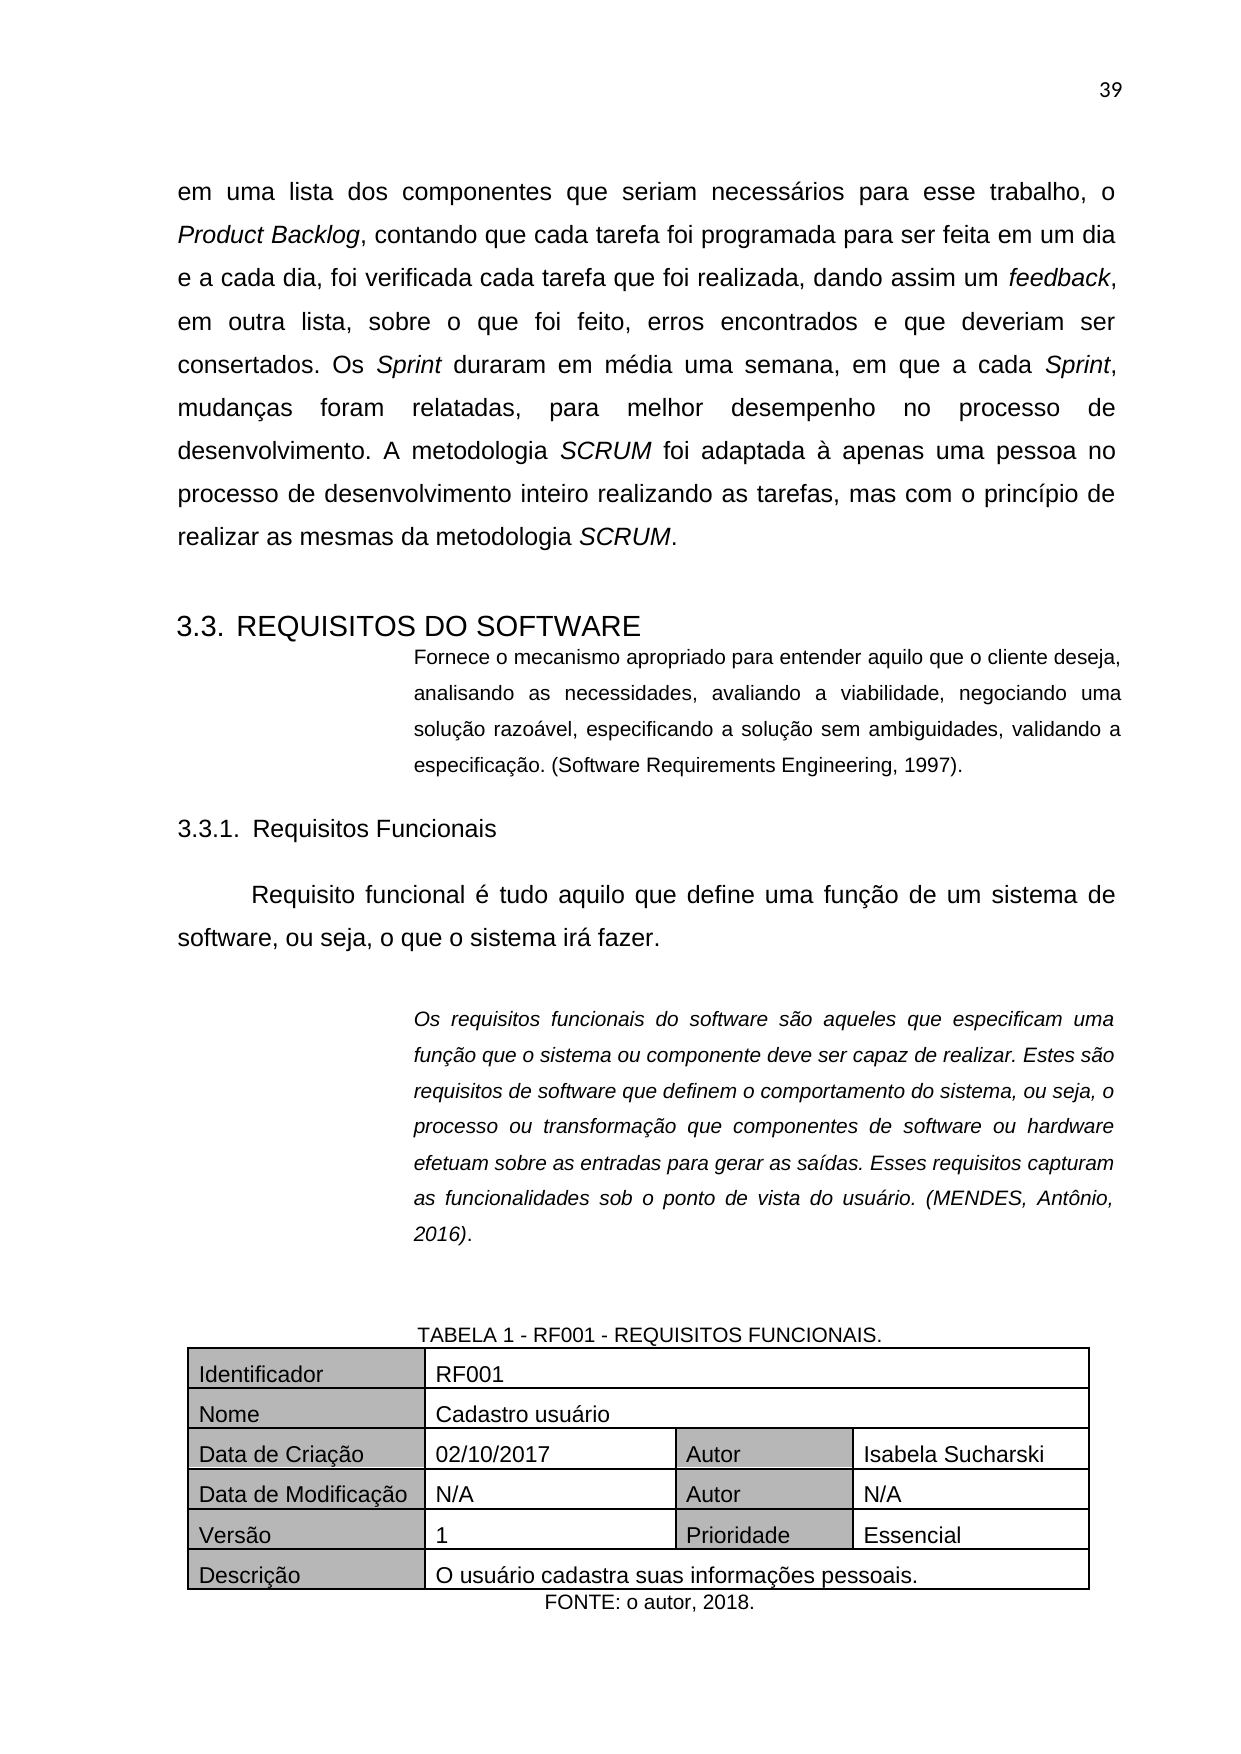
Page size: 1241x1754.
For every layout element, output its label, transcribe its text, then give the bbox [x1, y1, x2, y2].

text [177, 177, 1117, 551]
text FONTE: o autor, 2018. [177, 1590, 1122, 1614]
text TABELA 1 - RF001 - REQUISITOS FUNCIONAIS. [177, 1323, 1122, 1347]
table_cell Nome [189, 1389, 424, 1427]
table_cell Prioridade [677, 1510, 852, 1548]
table_cell Autor [677, 1470, 852, 1508]
table_cell N/A [854, 1470, 1088, 1508]
table_cell 02/10/2017 [426, 1429, 675, 1467]
text Os requisitos funcionais do software são aqueles que especificam uma função que o sistema ou componente deve ser capaz de realizar. Estes são requisitos de software que definem o comportamento do sistema, ou seja, o processo ou transformação que componentes de software ou hardware efetuam sobre as entradas para gerar as saídas. Esses requisitos capturam as funcionalidades sob o ponto de vista do usuário. (MENDES, Antônio, 2016). [413, 1007, 1117, 1246]
text Requisito funcional é tudo aquilo que define uma função de um sistema de software, ou seja, o que o sistema irá fazer. [177, 880, 1117, 952]
table_header RF001 [426, 1349, 1088, 1387]
table_header Identificador [189, 1349, 424, 1387]
table_cell O usuário cadastra suas informações pessoais. [426, 1550, 1088, 1588]
text Fornece o mecanismo apropriado para entender aquilo que o cliente deseja, analisando as necessidades, avaliando a viabilidade, negociando uma solução razoável, especificando a solução sem ambiguidades, validando a especificação. (Software Requirements Engineering, 1997). [413, 645, 1122, 777]
table_cell 1 [426, 1510, 675, 1548]
table_cell Data de Criação [189, 1429, 424, 1467]
table_cell Data de Modificação [189, 1470, 424, 1508]
table_cell N/A [426, 1470, 675, 1508]
table_cell Cadastro usuário [426, 1389, 1088, 1427]
table_cell Versão [189, 1510, 424, 1548]
text Requisitos Funcionais [177, 814, 1122, 843]
text REQUISITOS DO SOFTWARE [176, 609, 1122, 643]
table_cell Isabela Sucharski [854, 1429, 1088, 1467]
table_cell Autor [677, 1429, 852, 1467]
table_cell Essencial [854, 1510, 1088, 1548]
table_cell Descrição [189, 1550, 424, 1588]
